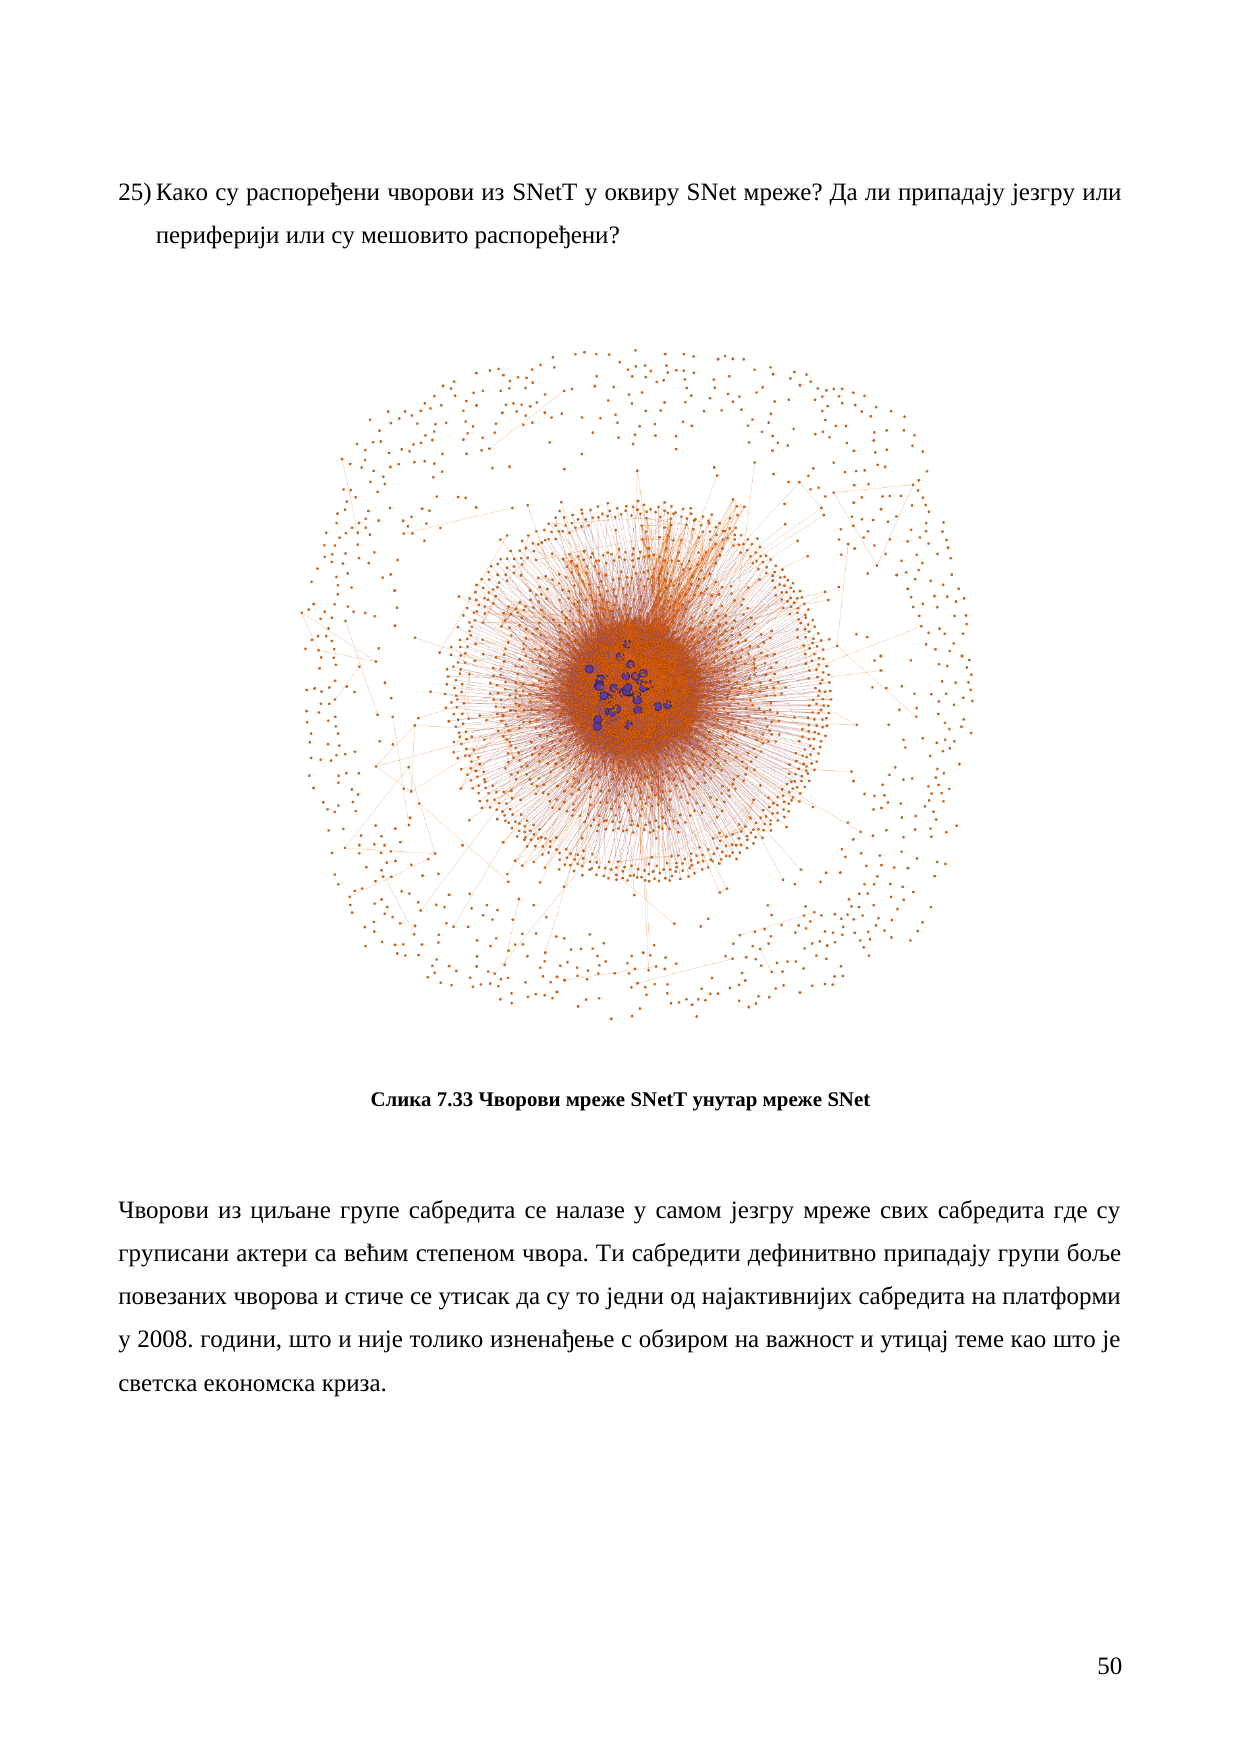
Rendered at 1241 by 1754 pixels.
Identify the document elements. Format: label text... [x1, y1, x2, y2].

picture [261, 331, 1017, 1060]
list Како су распоређени чворови из SNetT у оквиру SNet мреже? Да ли припадају језгру или периферији или су мешовито распоређени? [118, 177, 1122, 249]
text Чворови из циљане групе сабредита се налазе у самом језгру мреже свих сабредита где су груписани актери са већим степеном чвора. Ти сабредити дефинитвно припадају групи боље повезаних чворова и стиче се утисак да су то једни од најактивнијих сабредита на платформи у 2008. години, што и није толико изненађење с обзиром на важност и утицај теме као што је светска економска криза. [118, 1195, 1122, 1396]
